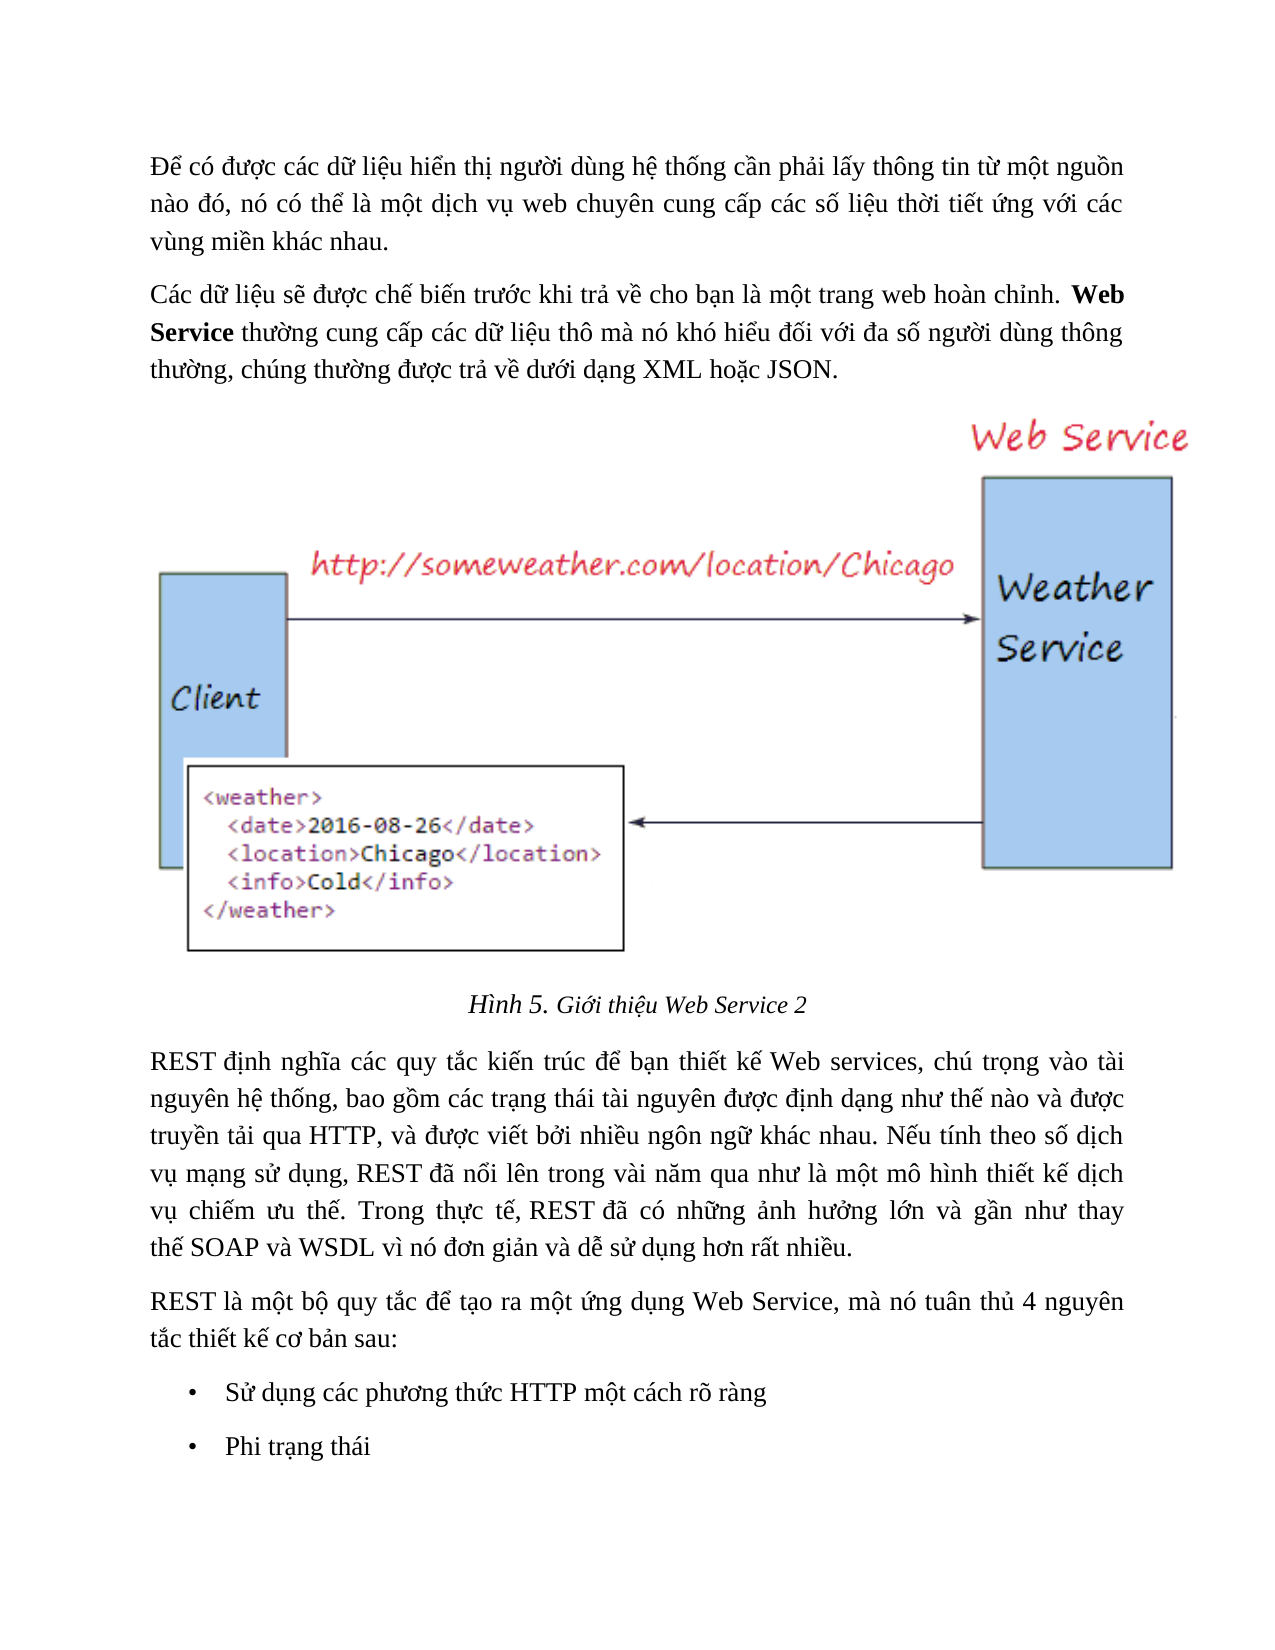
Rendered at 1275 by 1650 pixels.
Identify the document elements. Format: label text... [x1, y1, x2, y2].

picture [150, 407, 1207, 967]
text Hình 5. Giới thiệu Web Service 2 [150, 989, 1125, 1020]
text REST là một bộ quy tắc để tạo ra một ứng dụng Web Service, mà nó tuân thủ 4 nguyên tắc thiết kế cơ bản sau: [150, 1285, 1125, 1354]
text REST định nghĩa các quy tắc kiến trúc để bạn thiết kế Web services, chú trọng vào tài nguyên hệ thống, bao gồm các trạng thái tài nguyên được định dạng như thế nào và được truyền tải qua HTTP, và được viết bởi nhiều ngôn ngữ khác nhau. Nếu tính theo số dịch vụ mạng sử dụng, REST đã nổi lên trong vài năm qua như là một mô hình thiết kế dịch vụ chiếm ưu thế. Trong thực tế, REST đã có những ảnh hưởng lớn và gần như thay thế SOAP và WSDL vì nó đơn giản và dễ sử dụng hơn rất nhiều. [150, 1045, 1125, 1262]
text Các dữ liệu sẽ được chế biến trước khi trả về cho bạn là một trang web hoàn chỉnh. Web Service thường cung cấp các dữ liệu thô mà nó khó hiểu đối với đa số người dùng thông thường, chúng thường được trả về dưới dạng XML hoặc JSON. [150, 278, 1125, 384]
text Để có được các dữ liệu hiển thị người dùng hệ thống cần phải lấy thông tin từ một nguồn nào đó, nó có thể là một dịch vụ web chuyên cung cấp các số liệu thời tiết ứng với các vùng miền khác nhau. [150, 150, 1125, 256]
list Sử dụng các phương thức HTTP một cách rõ ràng [187, 1376, 1125, 1408]
list Phi trạng thái [187, 1430, 1125, 1462]
